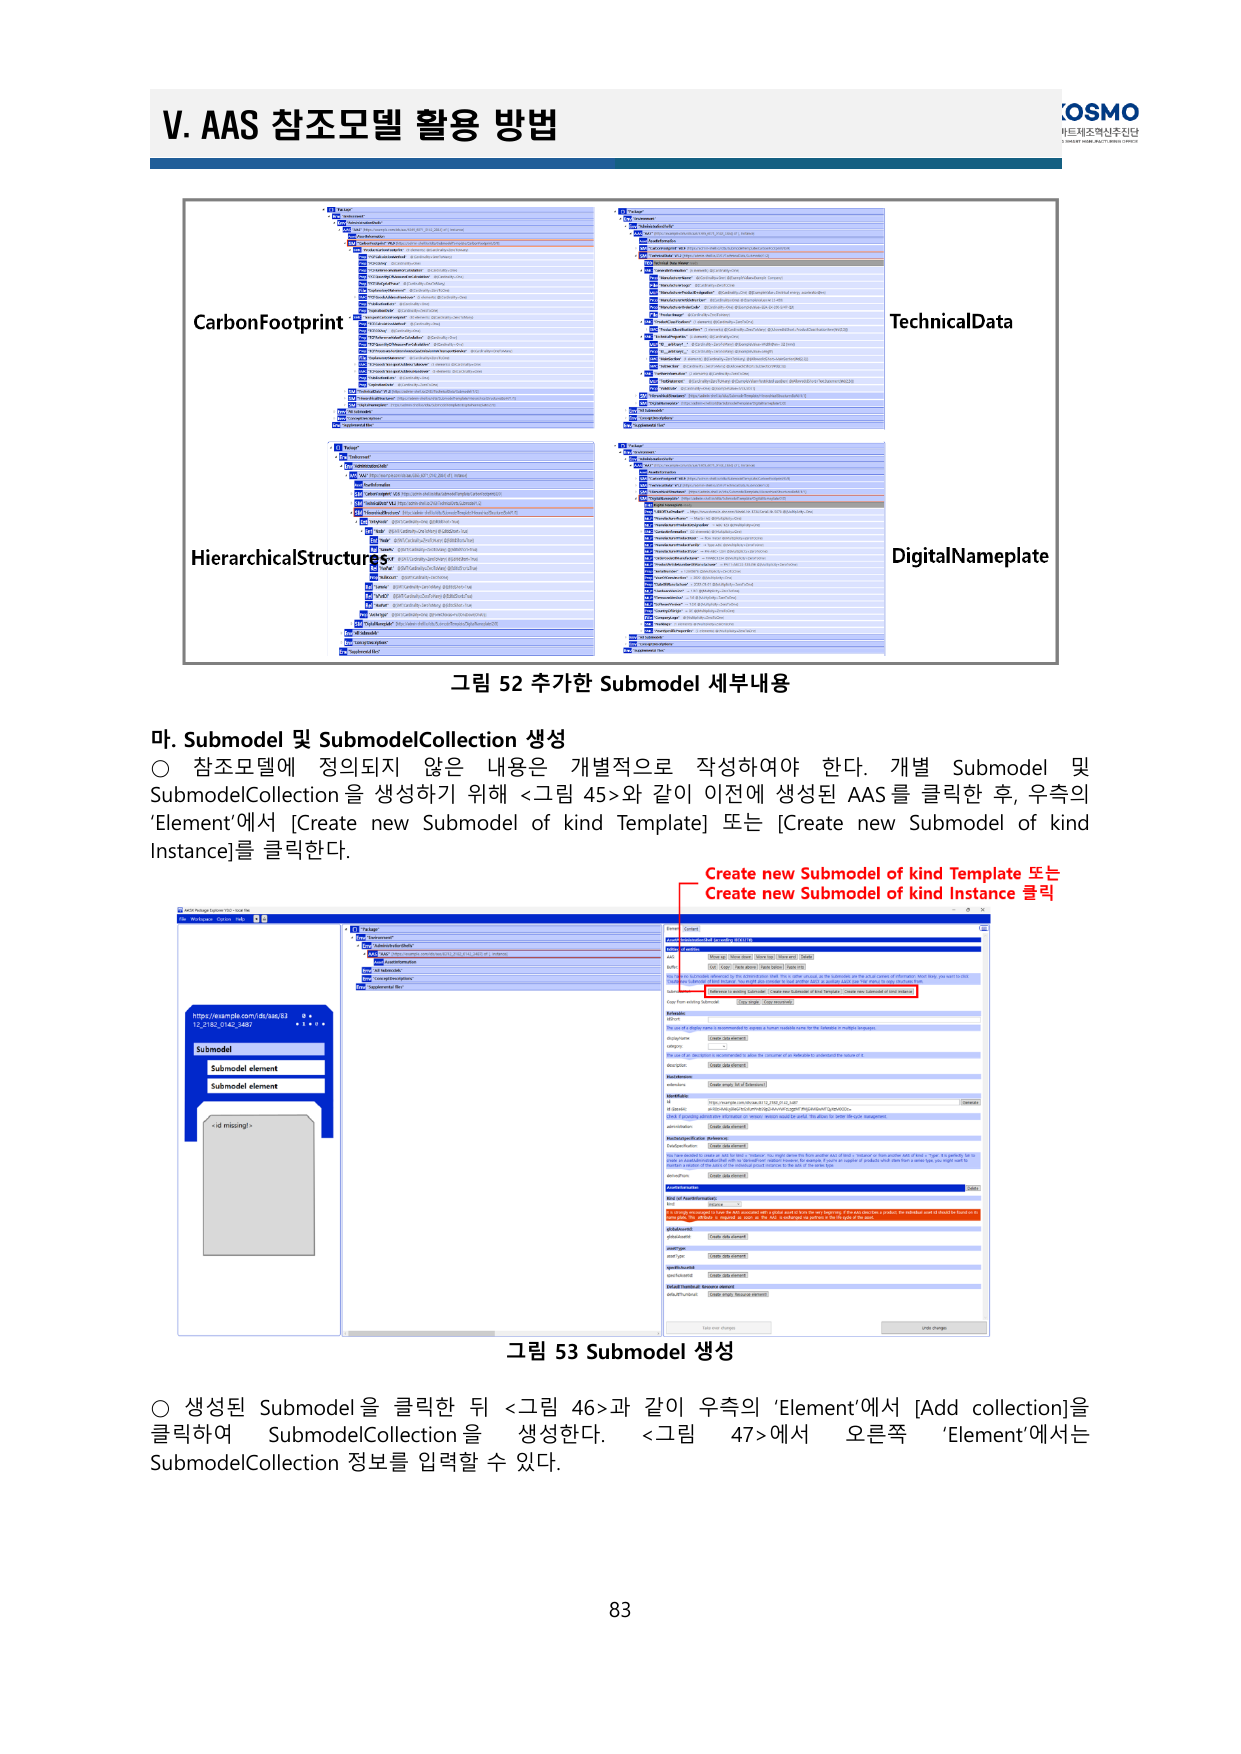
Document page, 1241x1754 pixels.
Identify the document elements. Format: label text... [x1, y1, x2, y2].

picture [1062, 103, 1139, 143]
picture [178, 196, 1062, 669]
picture [176, 863, 1064, 1337]
text ○ 참조모델에 정의되지 않은 내용은 개별적으로 작성하여야 한다. 개별 Submodel 및 SubmodelCollection을 생성하기 위해 <그림 45>와 같이 이전에 생성된 AAS를 클릭한 후, 우측의 ‘Element’에서 [Create new Submodel of kind Template] 또는 [Create new Submodel of kind Instance]를 클릭한다. [150, 752, 1090, 863]
text ○ 생성된 Submodel을 클릭한 뒤 <그림 46>과 같이 우측의 ‘Element’에서 [Add collection]을 클릭하여 SubmodelCollection을 생성한다. <그림 47>에서 오른쪽 ‘Element’에서는 SubmodelCollection 정보를 입력할 수 있다. [150, 1392, 1090, 1476]
text 마. Submodel 및 SubmodelCollection 생성 [150, 724, 1090, 752]
